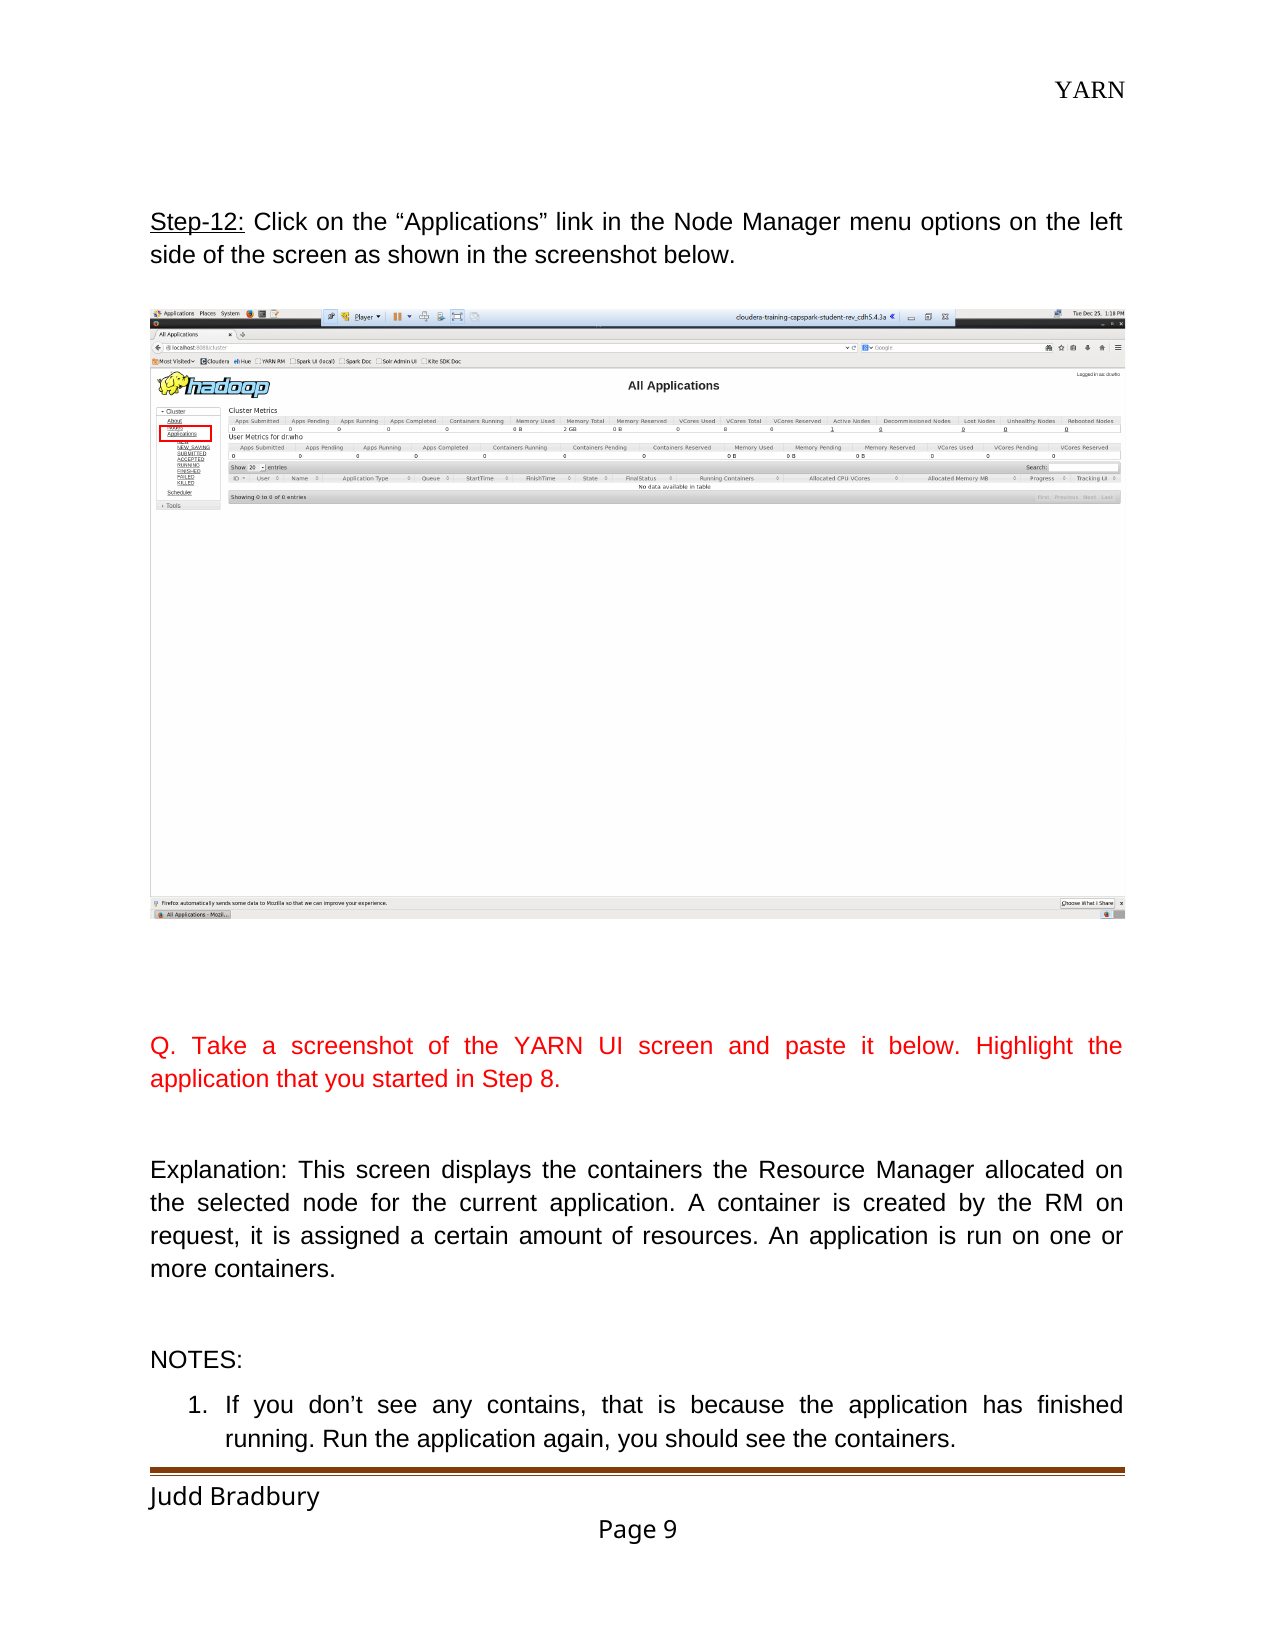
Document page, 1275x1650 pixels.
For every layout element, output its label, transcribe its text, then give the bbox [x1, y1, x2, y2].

list If you don’t see any contains, that is because the application has finished running. Run the application again, you should see the containers. [187, 1391, 1125, 1452]
text Step-12: Click on the “Applications” link in the Node Manager menu options on the left side of the screen as shown in the screenshot below. [150, 207, 1125, 268]
text NOTES: [150, 1345, 1125, 1374]
picture [150, 309, 1125, 919]
text Explanation: This screen displays the containers the Resource Manager allocated on the selected node for the current application. A container is created by the RM on request, it is assigned a certain amount of resources. An application is run on one or more containers. [150, 1155, 1125, 1283]
text Q. Take a screenshot of the YARN UI screen and paste it below. Highlight the application that you started in Step 8. [150, 1031, 1125, 1093]
